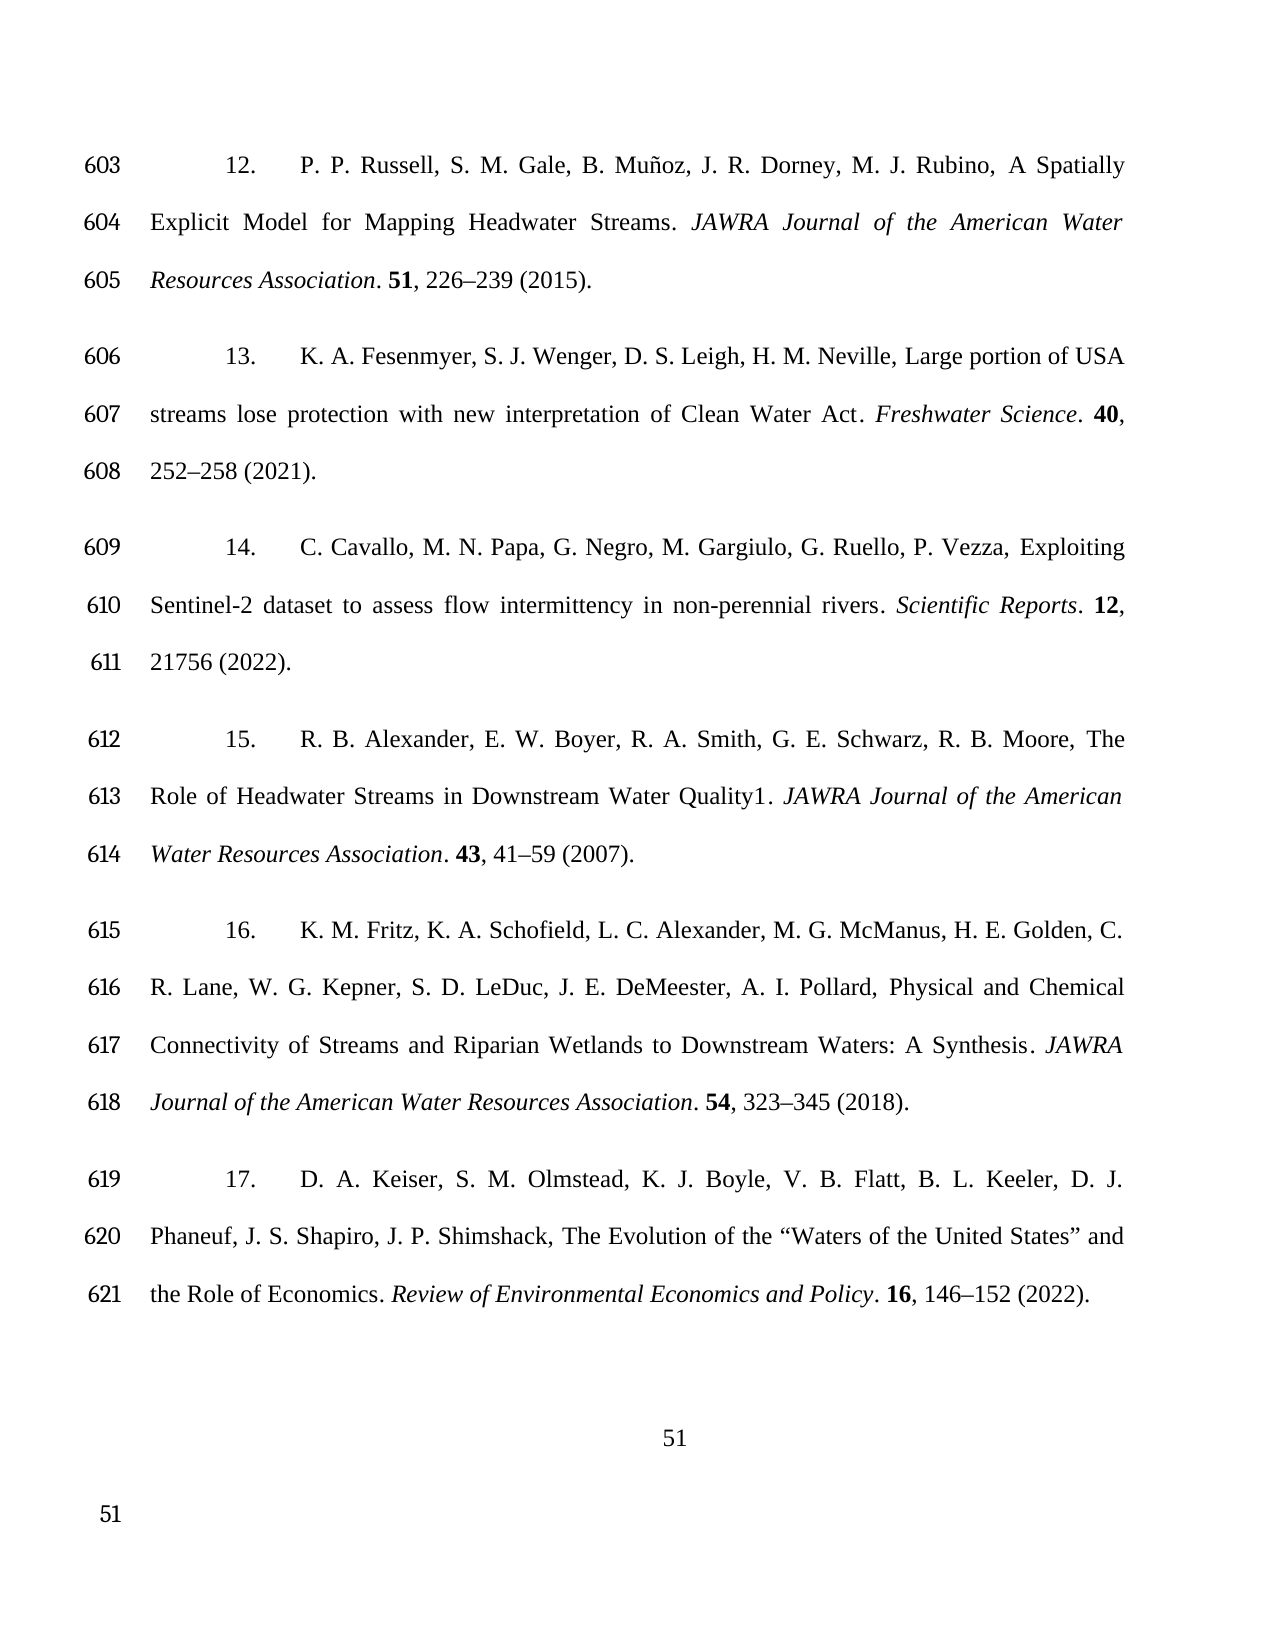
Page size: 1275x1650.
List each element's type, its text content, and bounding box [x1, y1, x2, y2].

text 13. K. A. Fesenmyer, S. J. Wenger, D. S. Leigh, H. M. Neville, Large portion of USA streams lose protection with new interpretation of Clean Water Act. Freshwater Science. 40, 252–258 (2021). [150, 341, 1125, 485]
text 16. K. M. Fritz, K. A. Schofield, L. C. Alexander, M. G. McManus, H. E. Golden, C. R. Lane, W. G. Kepner, S. D. LeDuc, J. E. DeMeester, A. I. Pollard, Physical and Chemical Connectivity of Streams and Riparian Wetlands to Downstream Waters: A Synthesis. JAWRA Journal of the American Water Resources Association. 54, 323–345 (2018). [150, 915, 1125, 1116]
text 14. C. Cavallo, M. N. Papa, G. Negro, M. Gargiulo, G. Ruello, P. Vezza, Exploiting Sentinel-2 dataset to assess flow intermittency in non-perennial rivers. Scientific Reports. 12, 21756 (2022). [150, 532, 1125, 676]
text 12. P. P. Russell, S. M. Gale, B. Muñoz, J. R. Dorney, M. J. Rubino, A Spatially Explicit Model for Mapping Headwater Streams. JAWRA Journal of the American Water Resources Association. 51, 226–239 (2015). [150, 150, 1125, 294]
text 17. D. A. Keiser, S. M. Olmstead, K. J. Boyle, V. B. Flatt, B. L. Keeler, D. J. Phaneuf, J. S. Shapiro, J. P. Shimshack, The Evolution of the “Waters of the United States” and the Role of Economics. Review of Environmental Economics and Policy. 16, 146–152 (2022). [150, 1164, 1125, 1307]
text 15. R. B. Alexander, E. W. Boyer, R. A. Smith, G. E. Schwarz, R. B. Moore, The Role of Headwater Streams in Downstream Water Quality1. JAWRA Journal of the American Water Resources Association. 43, 41–59 (2007). [150, 724, 1125, 867]
